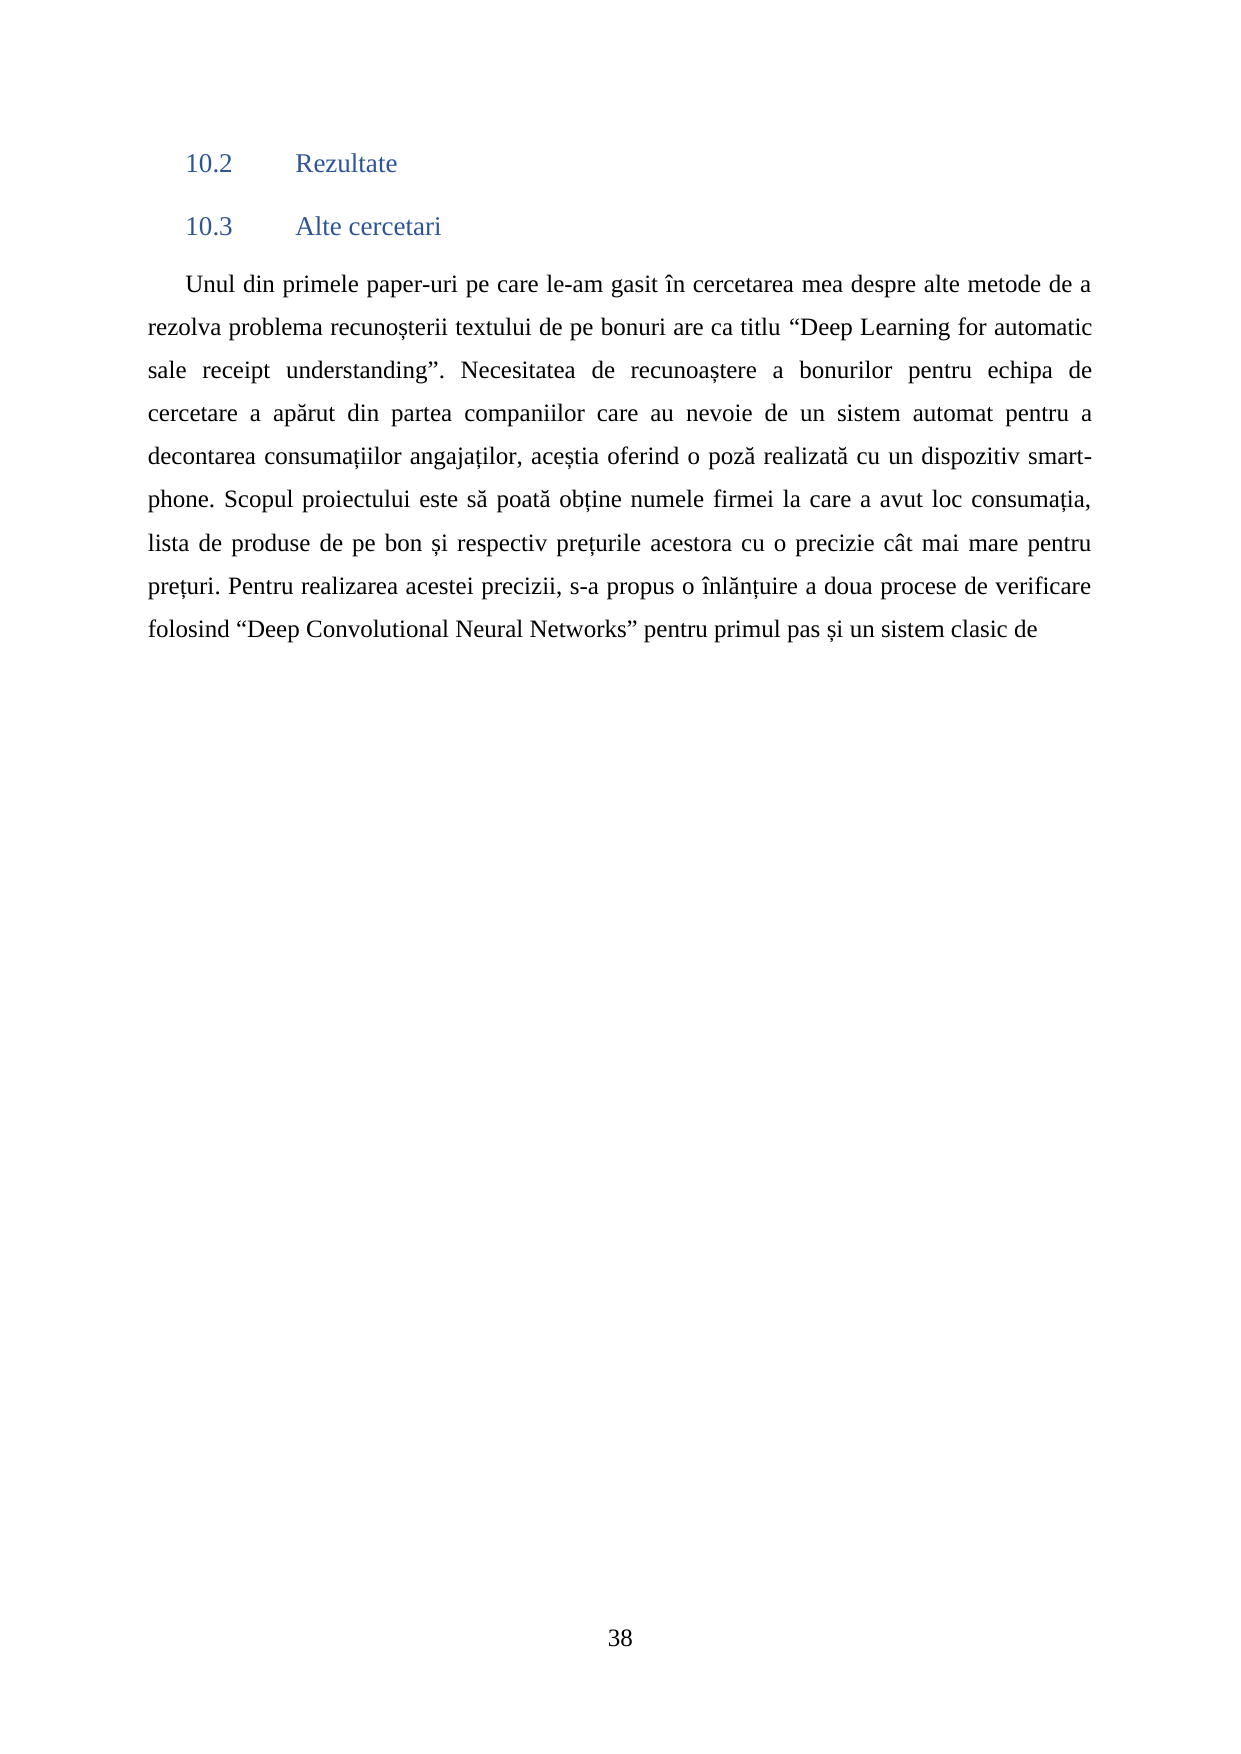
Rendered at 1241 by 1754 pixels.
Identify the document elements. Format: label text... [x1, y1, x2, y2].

text Unul din primele paper-uri pe care le-am gasit în cercetarea mea despre alte metode de a rezolva problema recunoșterii textului de pe bonuri are ca titlu “Deep Learning for automatic sale receipt understanding”. Necesitatea de recunoaștere a bonurilor pentru echipa de cercetare a apărut din partea companiilor care au nevoie de un sistem automat pentru a decontarea consumațiilor angajaților, aceștia oferind o poză realizată cu un dispozitiv smart-phone. Scopul proiectului este să poată obține numele firmei la care a avut loc consumația, lista de produse de pe bon și respectiv prețurile acestora cu o precizie cât mai mare pentru prețuri. Pentru realizarea acestei precizii, s-a propus o înlănțuire a doua procese de verificare folosind “Deep Convolutional Neural Networks” pentru primul pas și un sistem clasic de [148, 269, 1093, 643]
subtitle Alte cercetari [185, 210, 1093, 241]
subtitle Rezultate [185, 148, 1093, 179]
